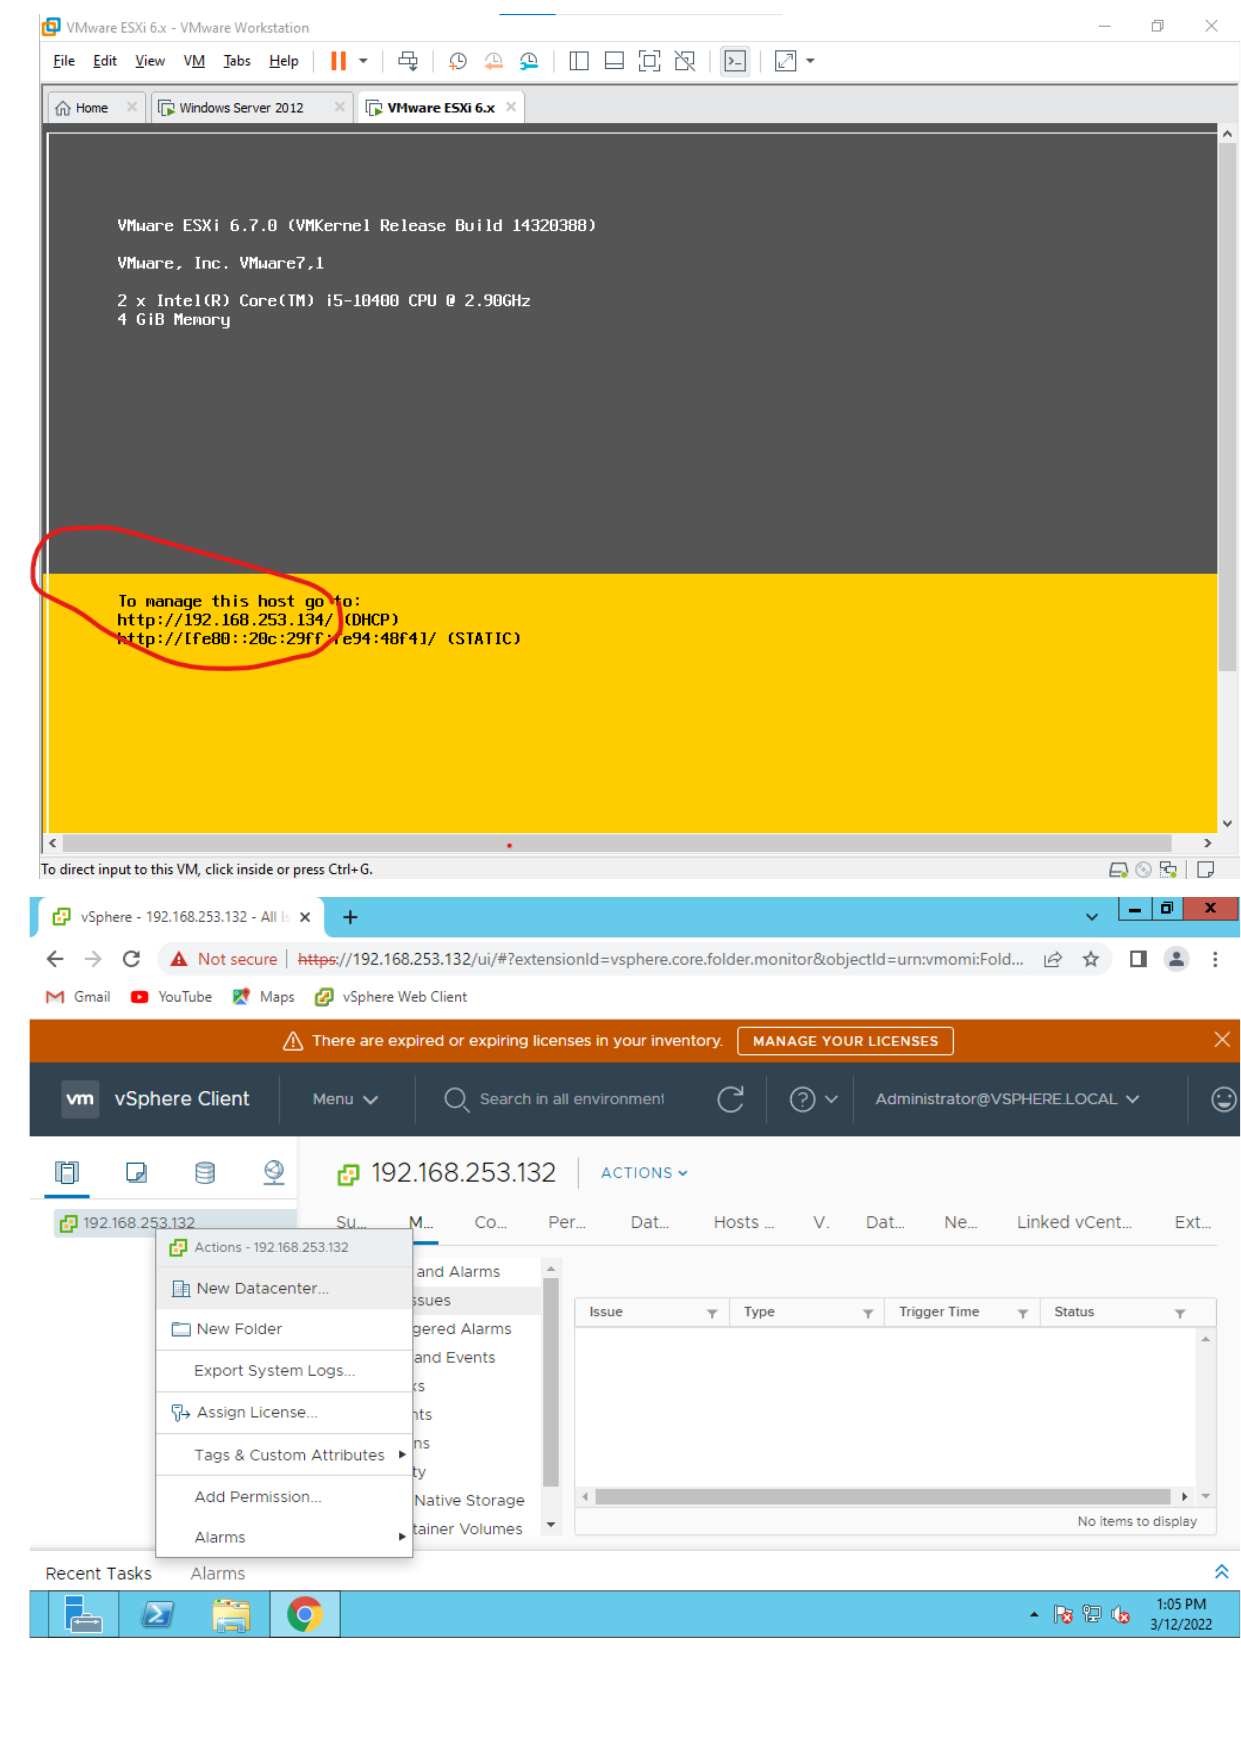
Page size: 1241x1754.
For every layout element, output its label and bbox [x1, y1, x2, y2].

picture [29, 14, 1241, 879]
picture [29, 897, 1241, 1638]
